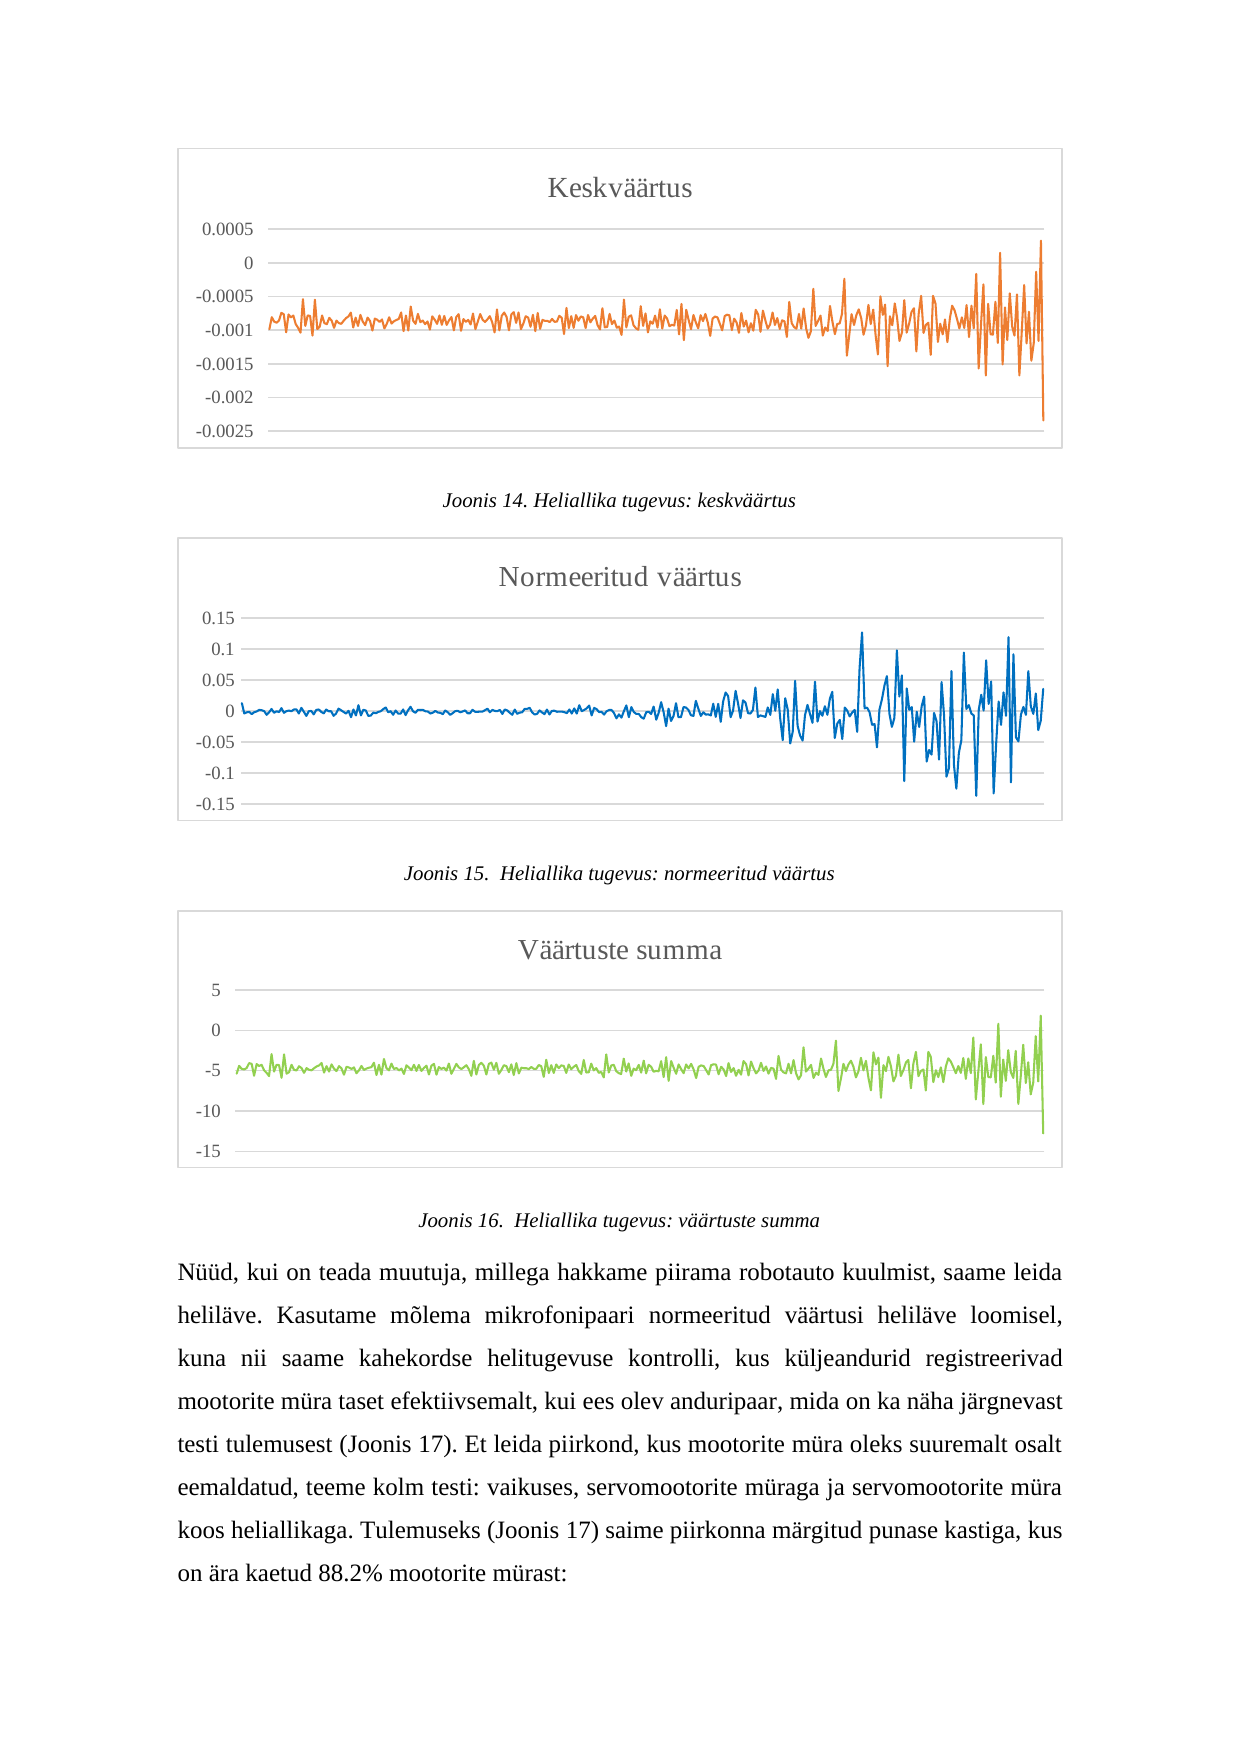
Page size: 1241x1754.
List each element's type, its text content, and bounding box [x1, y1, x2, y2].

text Nüüd, kui on teada muutuja, millega hakkame piirama robotauto kuulmist, saame leida heliläve. Kasutame mõlema mikrofonipaari normeeritud väärtusi heliläve loomisel, kuna nii saame kahekordse helitugevuse kontrolli, kus küljeandurid registreerivad mootorite müra taset efektiivsemalt, kui ees olev anduripaar, mida on ka näha järgnevast testi tulemusest (Joonis 17). Et leida piirkond, kus mootorite müra oleks suuremalt osalt eemaldatud, teeme kolm testi: vaikuses, servomootorite müraga ja servomootorite müra koos heliallikaga. Tulemuseks (Joonis 17) saime piirkonna märgitud punase kastiga, kus on ära kaetud 88.2% mootorite mürast: [177, 1257, 1063, 1587]
